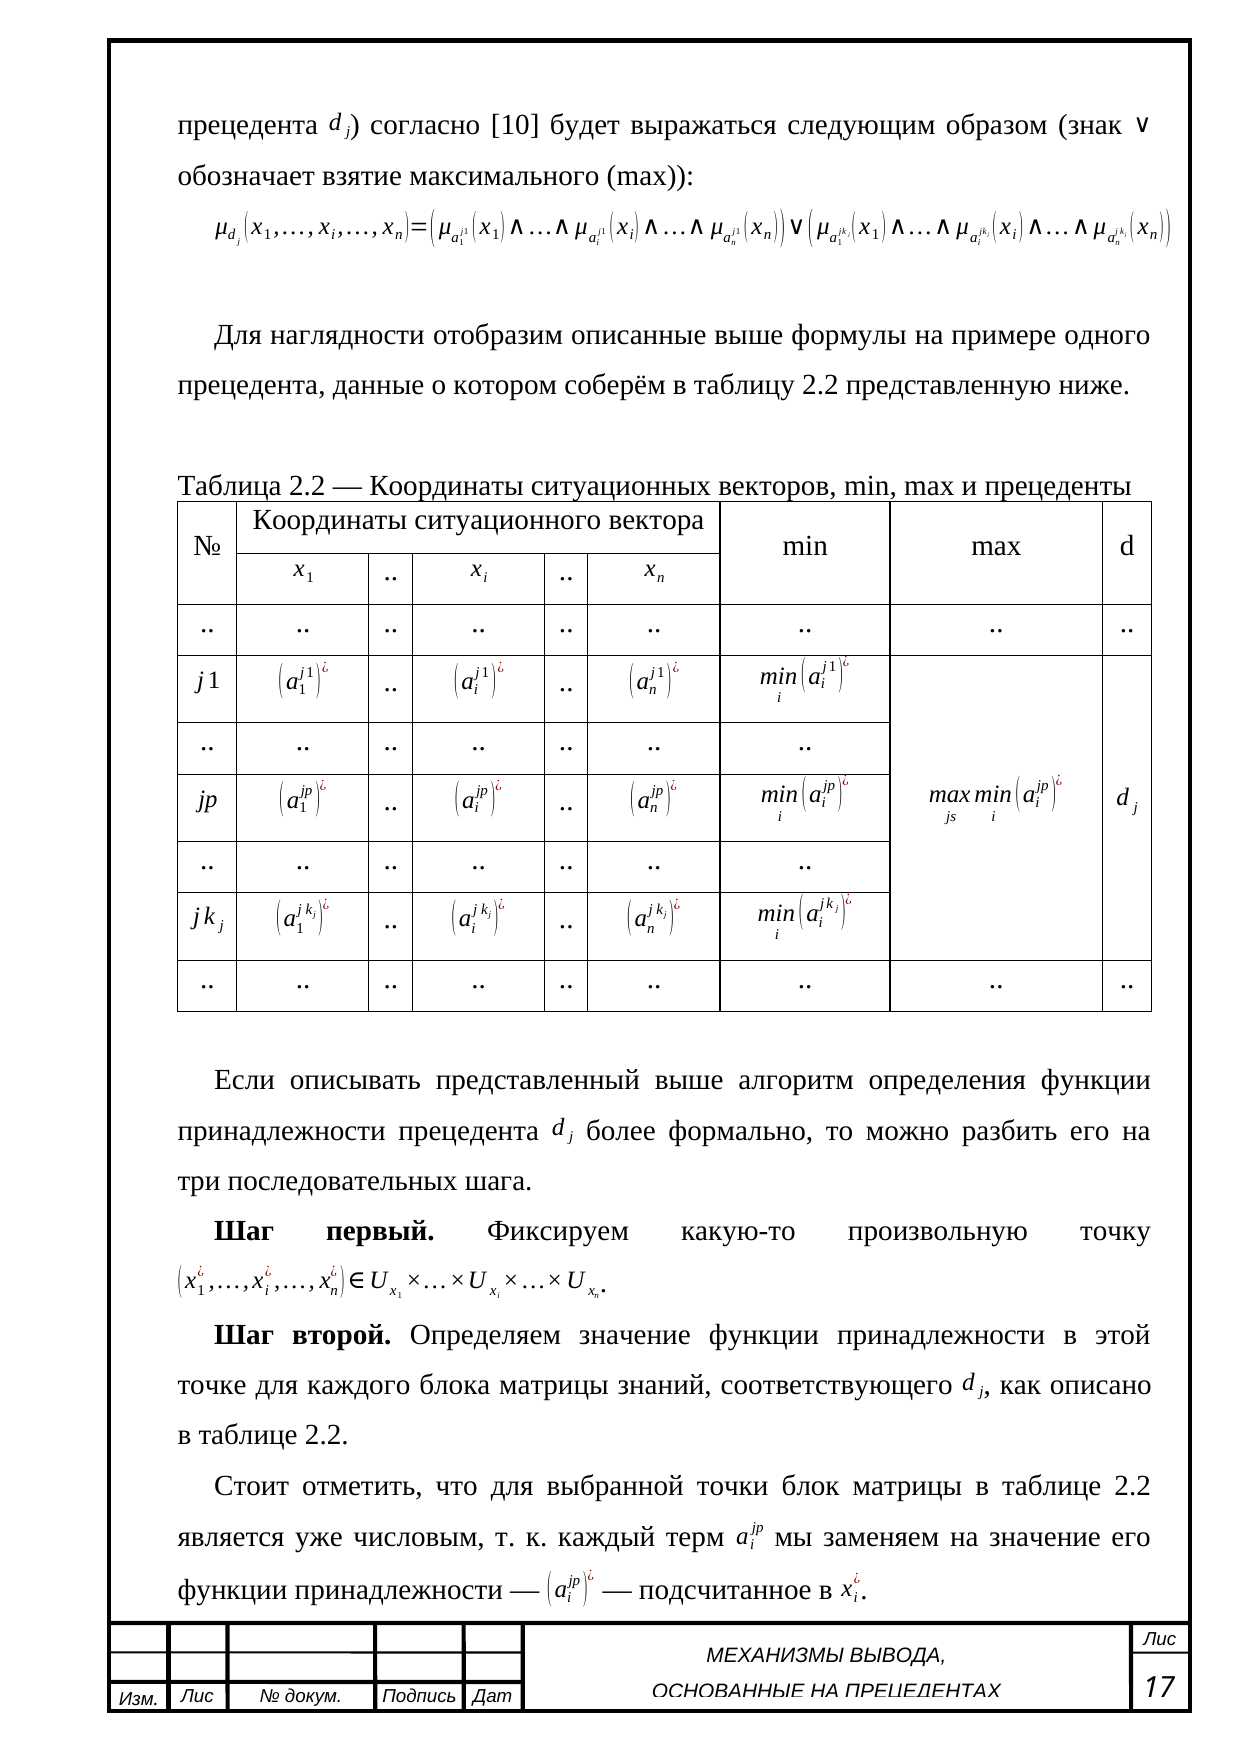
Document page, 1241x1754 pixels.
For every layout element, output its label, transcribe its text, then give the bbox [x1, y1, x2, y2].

table_cell .. [178, 605, 236, 655]
table_header min [721, 502, 889, 604]
table_cell .. [891, 605, 1102, 655]
table_cell .. [413, 723, 544, 773]
table_cell .. [721, 842, 889, 892]
table_cell [721, 775, 889, 841]
table_header № [178, 502, 236, 604]
table_cell .. [588, 961, 719, 1011]
table_cell [237, 656, 368, 722]
table_cell .. [545, 605, 587, 655]
table_cell [178, 775, 236, 841]
table_cell [588, 656, 719, 722]
table_cell .. [588, 842, 719, 892]
table_cell .. [545, 723, 587, 773]
table_cell [1103, 656, 1151, 960]
table_cell [721, 656, 889, 722]
table_cell .. [369, 775, 412, 841]
table_cell [237, 775, 368, 841]
table_cell .. [413, 961, 544, 1011]
table_cell .. [588, 605, 719, 655]
table_cell .. [545, 554, 587, 604]
table_cell [413, 554, 544, 604]
table_cell .. [369, 842, 412, 892]
table_cell [588, 775, 719, 841]
text Таблица 2.2 — Координаты ситуационных векторов, min, max и прецеденты [177, 468, 1152, 501]
table_cell .. [237, 723, 368, 773]
table_cell .. [1103, 961, 1151, 1011]
table_cell .. [369, 605, 412, 655]
table_cell .. [413, 842, 544, 892]
table_cell .. [545, 961, 587, 1011]
table_cell .. [237, 961, 368, 1011]
table_cell .. [178, 842, 236, 892]
table_cell [891, 656, 1102, 960]
table_cell [588, 893, 719, 960]
text Шаг второй. Определяем значение функции принадлежности в этой точке для каждого блока матрицы знаний, соответствующего , как описано в таблице 2.2. [177, 1317, 1152, 1451]
table_cell .. [545, 775, 587, 841]
table_cell .. [369, 554, 412, 604]
table_cell [413, 893, 544, 960]
table_cell .. [1103, 605, 1151, 655]
table_cell .. [721, 723, 889, 773]
table_cell .. [237, 605, 368, 655]
table_cell [588, 554, 719, 604]
table_header d [1103, 502, 1151, 604]
text Если описывать представленный выше алгоритм определения функции принадлежности прецедента более формально, то можно разбить его на три последовательных шага. [177, 1062, 1152, 1197]
table_cell .. [237, 842, 368, 892]
table_cell .. [545, 656, 587, 722]
table_cell [237, 893, 368, 960]
table_cell [413, 656, 544, 722]
table_cell .. [369, 723, 412, 773]
table_cell [237, 554, 368, 604]
text Шаг первый. Фиксируем какую-то произвольную точку . [177, 1213, 1152, 1300]
table_cell .. [369, 656, 412, 722]
table_header Координаты ситуационного вектора [237, 502, 719, 552]
table_cell .. [588, 723, 719, 773]
text Стоит отметить, что для выбранной точки блок матрицы в таблице 2.2 является уже числовым, т. к. каждый терм мы заменяем на значение его функции принадлежности — — подсчитанное в . [177, 1468, 1152, 1608]
table_cell .. [178, 723, 236, 773]
text Для наглядности отобразим описанные выше формулы на примере одного прецедента, данные о котором соберём в таблицу 2.2 представленную ниже. [177, 317, 1152, 401]
table_cell [178, 893, 236, 960]
table_cell [721, 893, 889, 960]
table_cell .. [369, 893, 412, 960]
table_cell .. [369, 961, 412, 1011]
table_cell .. [891, 961, 1102, 1011]
table_cell .. [413, 605, 544, 655]
table_cell .. [545, 842, 587, 892]
table_cell .. [721, 605, 889, 655]
table_cell .. [721, 961, 889, 1011]
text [177, 107, 1152, 191]
table_cell .. [545, 893, 587, 960]
table_cell [413, 775, 544, 841]
table_cell [178, 656, 236, 722]
table_cell .. [178, 961, 236, 1011]
table_header max [891, 502, 1102, 604]
